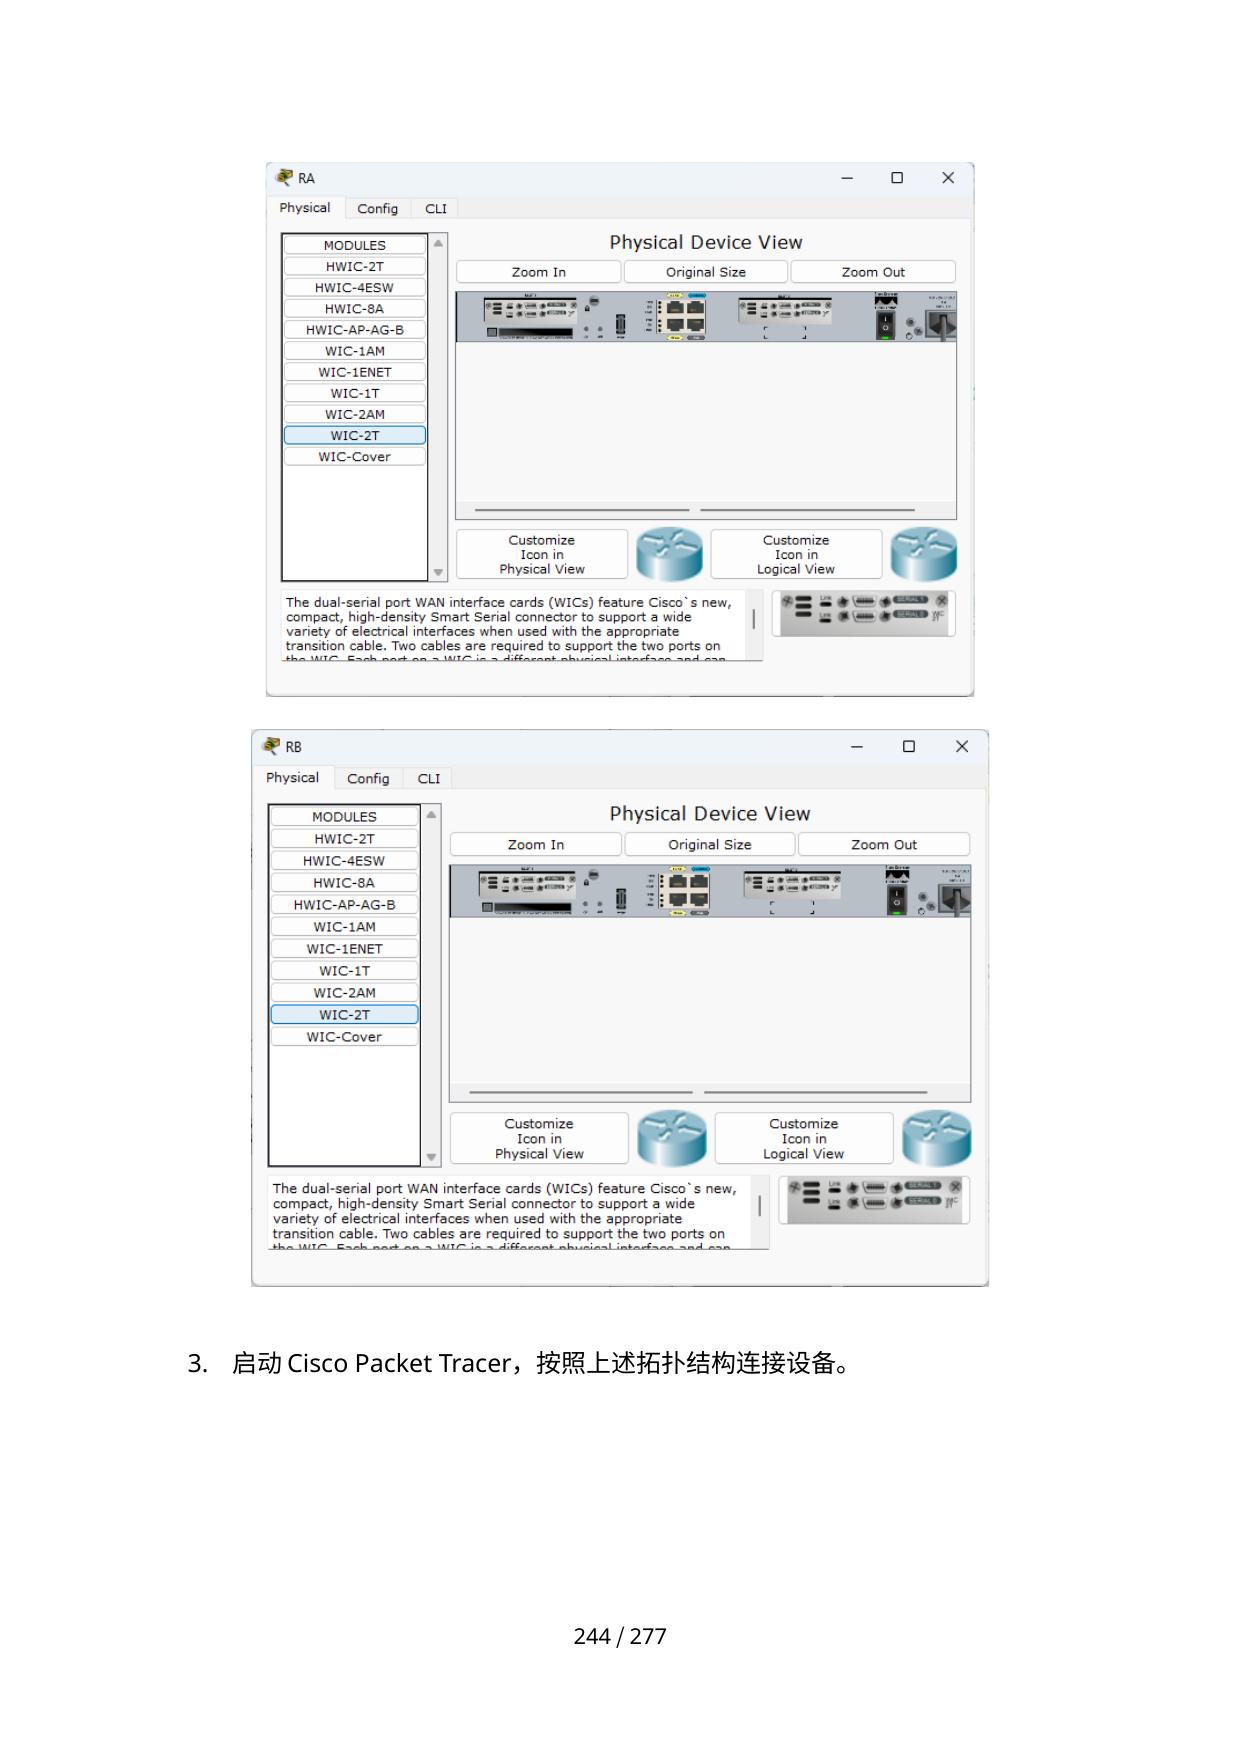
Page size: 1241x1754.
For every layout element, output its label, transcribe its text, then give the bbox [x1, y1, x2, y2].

picture [251, 729, 990, 1287]
picture [265, 162, 975, 697]
list 启动Cisco Packet Tracer，按照上述拓扑结构连接设备。 [187, 1329, 1053, 1394]
